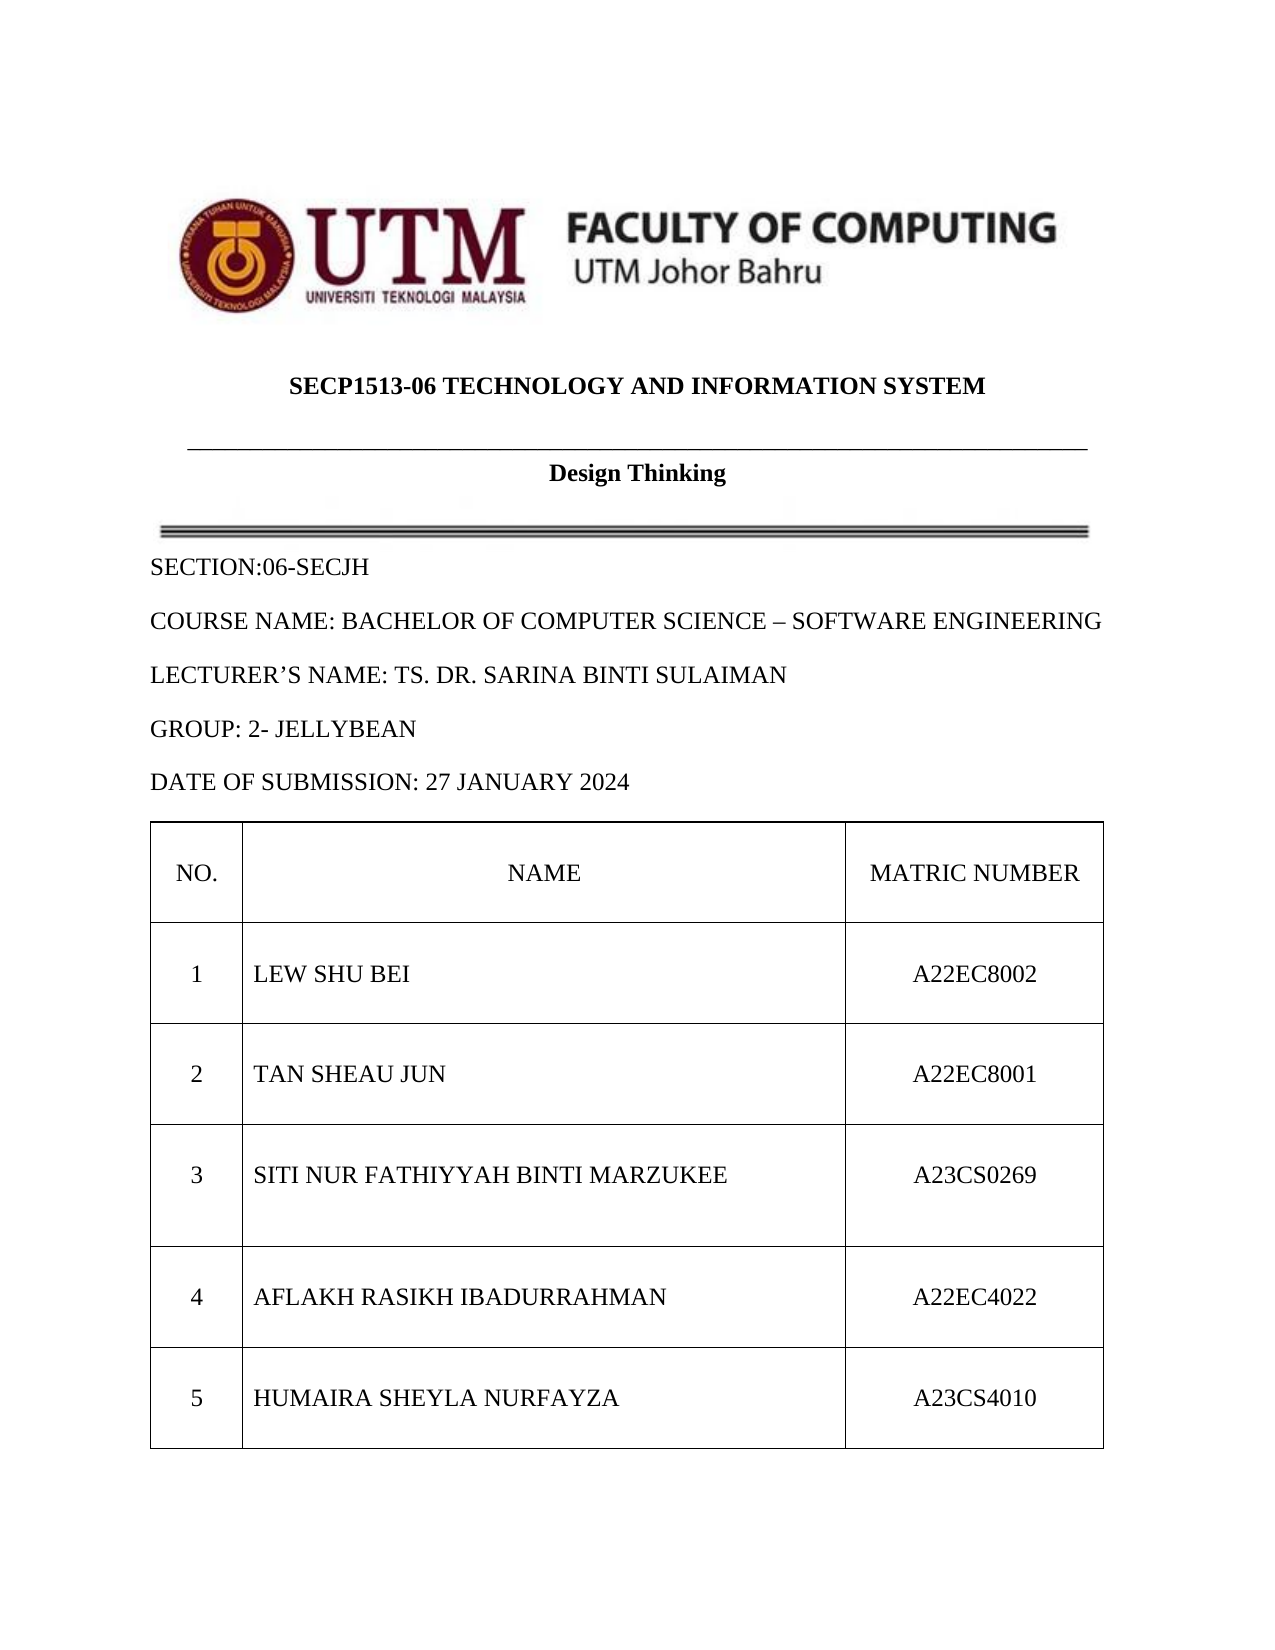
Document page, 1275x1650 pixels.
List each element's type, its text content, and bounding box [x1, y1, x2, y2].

table_cell HUMAIRA SHEYLA NURFAYZA [243, 1348, 845, 1447]
table_cell 4 [151, 1247, 242, 1347]
table_cell A23CS4010 [846, 1348, 1103, 1447]
table_header MATRIC NUMBER [846, 823, 1103, 922]
table_cell SITI NUR FATHIYYAH BINTI MARZUKEE [243, 1125, 845, 1246]
table_cell 5 [151, 1348, 242, 1447]
table_cell A22EC8001 [846, 1024, 1103, 1124]
text ________________________________________________________________________ [150, 424, 1125, 453]
text COURSE NAME: BACHELOR OF COMPUTER SCIENCE – SOFTWARE ENGINEERING [150, 606, 1125, 635]
picture [153, 486, 1094, 552]
table_cell 2 [151, 1024, 242, 1124]
text SECP1513-06 TECHNOLOGY AND INFORMATION SYSTEM [150, 371, 1125, 399]
text SECTION:06-SECJH [150, 552, 1125, 581]
table_cell 1 [151, 923, 242, 1023]
table_header NAME [243, 823, 845, 922]
table_cell AFLAKH RASIKH IBADURRAHMAN [243, 1247, 845, 1347]
table_header NO. [151, 823, 242, 922]
picture [167, 175, 1108, 346]
table_cell TAN SHEAU JUN [243, 1024, 845, 1124]
text DATE OF SUBMISSION: 27 JANUARY 2024 [150, 767, 1125, 796]
table_cell LEW SHU BEI [243, 923, 845, 1023]
text GROUP: 2- JELLYBEAN [150, 714, 1125, 742]
table_cell A23CS0269 [846, 1125, 1103, 1246]
text Design Thinking [150, 458, 1125, 486]
table_cell A22EC8002 [846, 923, 1103, 1023]
table_cell 3 [151, 1125, 242, 1246]
table_cell A22EC4022 [846, 1247, 1103, 1347]
text LECTURER’S NAME: TS. DR. SARINA BINTI SULAIMAN [150, 660, 1125, 689]
